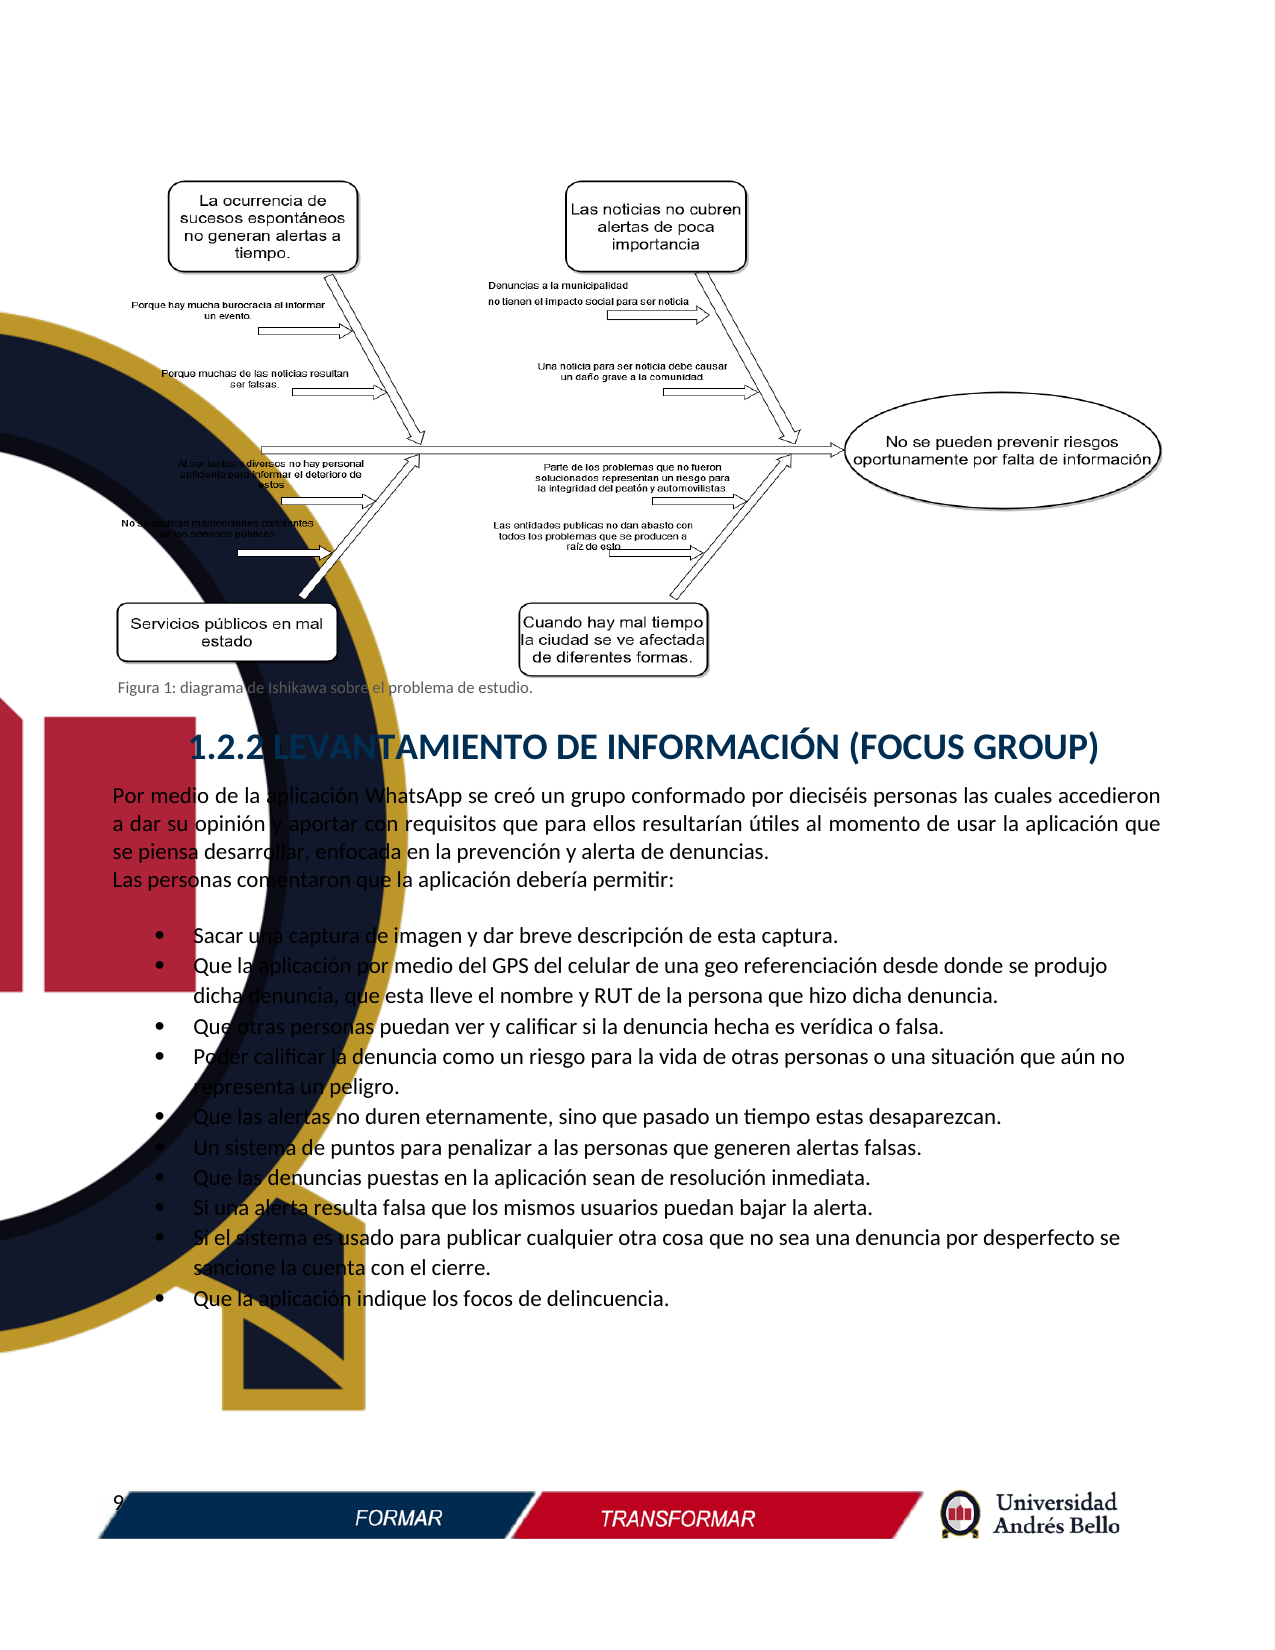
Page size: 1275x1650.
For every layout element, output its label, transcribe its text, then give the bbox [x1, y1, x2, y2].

list Un sistema de puntos para penalizar a las personas que generen alertas falsas. [156, 1133, 1162, 1161]
list Que otras personas puedan ver y calificar si la denuncia hecha es verídica o falsa. [156, 1012, 1162, 1040]
list Si una alerta resulta falsa que los mismos usuarios puedan bajar la alerta. [156, 1193, 1162, 1221]
list Que la aplicación indique los focos de delincuencia. [156, 1284, 1162, 1312]
list Que las denuncias puestas en la aplicación sean de resolución inmediata. [156, 1163, 1162, 1191]
text Las personas comentaron que la aplicación debería permitir: [112, 865, 1162, 893]
list Sacar una captura de imagen y dar breve descripción de esta captura. [156, 921, 1162, 949]
list Poder calificar la denuncia como un riesgo para la vida de otras personas o una situación que aún no representa un peligro. [156, 1042, 1162, 1100]
picture [97, 1489, 1120, 1539]
subtitle 1.2.2 LEVANTAMIENTO DE INFORMACIÓN (FOCUS GROUP) [112, 723, 1162, 769]
picture [0, 299, 422, 1423]
list Que la aplicación por medio del GPS del celular de una geo referenciación desde donde se produjo dicha denuncia, que esta lleve el nombre y RUT de la persona que hizo dicha denuncia. [156, 951, 1162, 1010]
list Si el sistema es usado para publicar cualquier otra cosa que no sea una denuncia por desperfecto se sancione la cuenta con el cierre. [156, 1223, 1162, 1282]
list Que las alertas no duren eternamente, sino que pasado un tiempo estas desaparezcan. [156, 1102, 1162, 1131]
picture [114, 180, 1163, 678]
text Por medio de la aplicación WhatsApp se creó un grupo conformado por dieciséis personas las cuales accedieron a dar su opinión y aportar con requisitos que para ellos resultarían útiles al momento de usar la aplicación que se piensa desarrollar, enfocada en la prevención y alerta de denuncias. [112, 781, 1162, 865]
